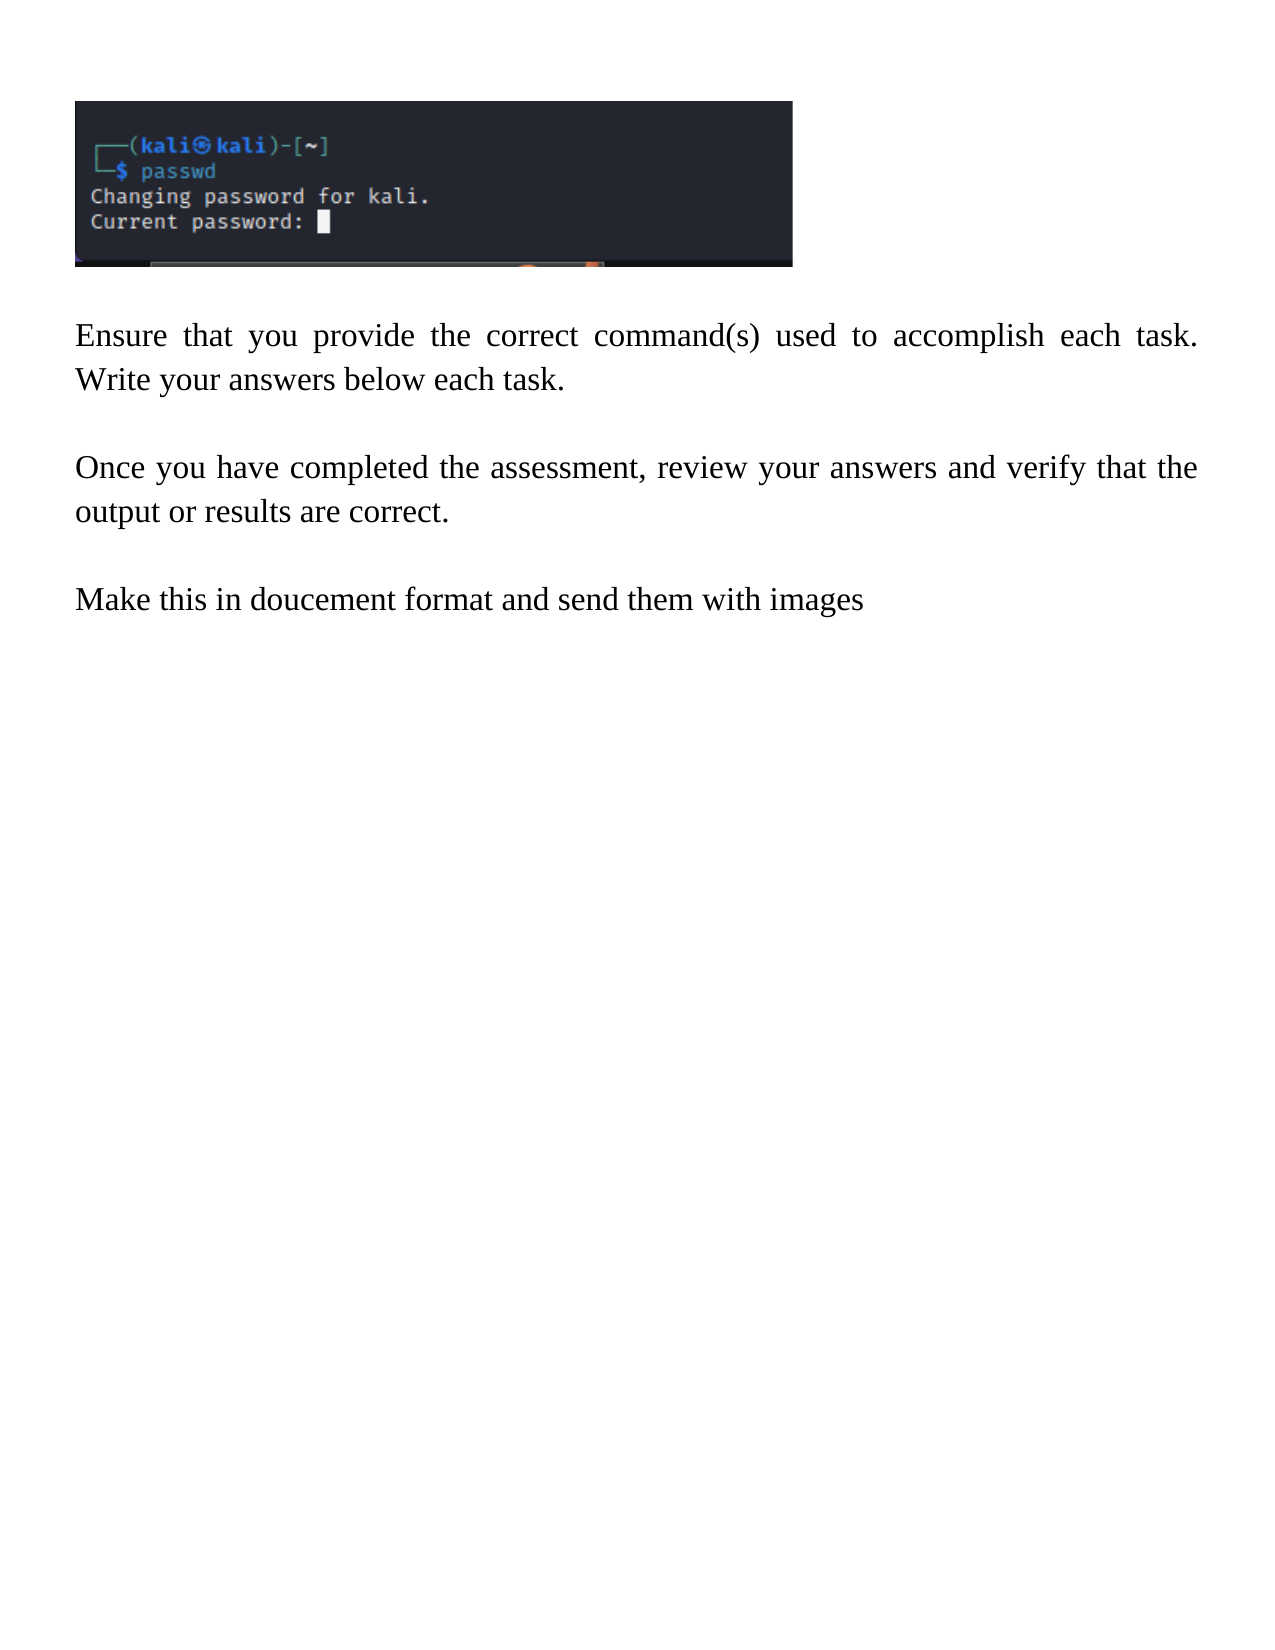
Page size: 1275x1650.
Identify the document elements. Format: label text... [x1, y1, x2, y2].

picture [75, 101, 793, 267]
text Make this in doucement format and send them with images [75, 579, 1200, 618]
text Once you have completed the assessment, review your answers and verify that the output or results are correct. [75, 447, 1200, 529]
text Ensure that you provide the correct command(s) used to accomplish each task. Write your answers below each task. [75, 315, 1200, 397]
